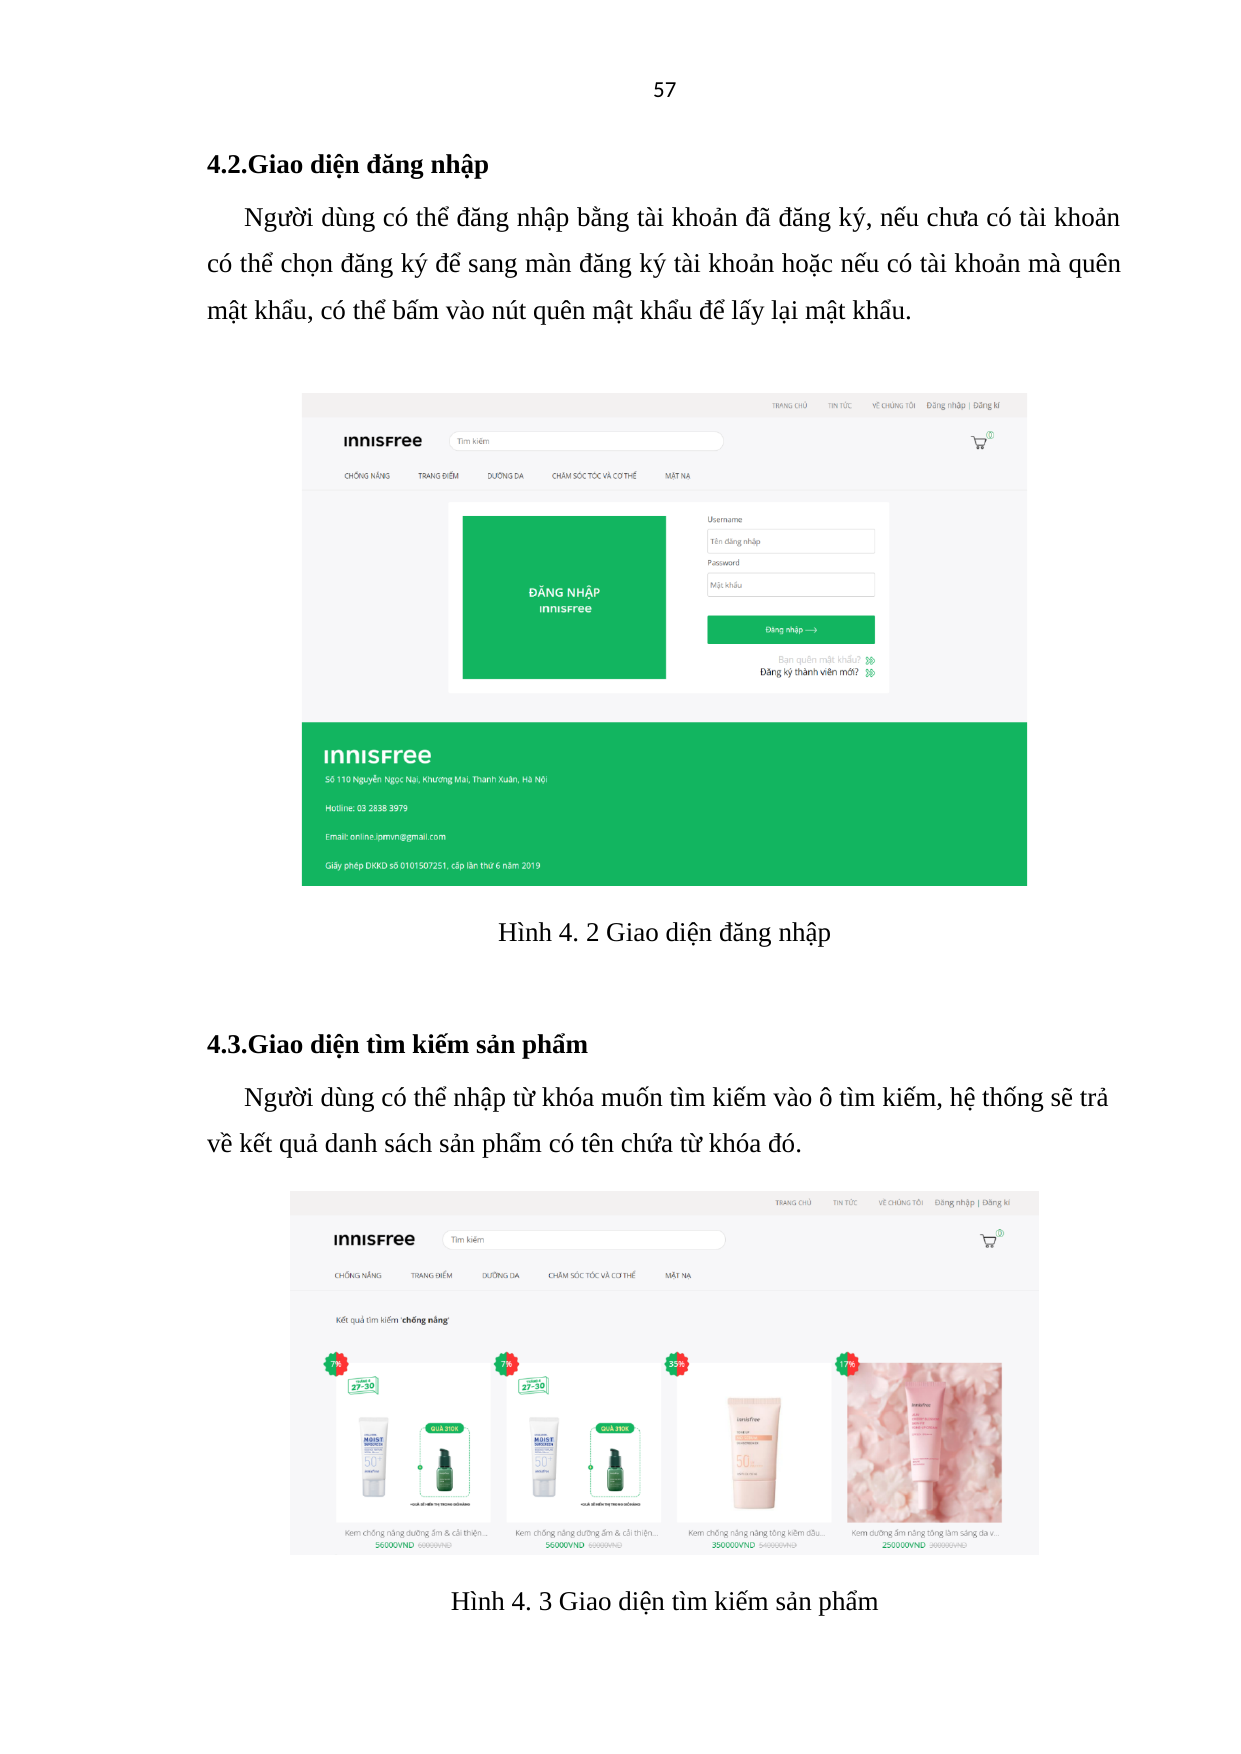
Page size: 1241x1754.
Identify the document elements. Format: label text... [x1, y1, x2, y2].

text Hình 4. 3 Giao diện tìm kiếm sản phẩm [207, 1586, 1122, 1617]
text Người dùng có thể nhập từ khóa muốn tìm kiếm vào ô tìm kiếm, hệ thống sẽ trả về kết quả danh sách sản phẩm có tên chứa từ khóa đó. [207, 1081, 1122, 1159]
picture [301, 393, 1028, 886]
text Người dùng có thể đăng nhập bằng tài khoản đã đăng ký, nếu chưa có tài khoản có thể chọn đăng ký để sang màn đăng ký tài khoản hoặc nếu có tài khoản mà quên mật khẩu, có thể bấm vào nút quên mật khẩu để lấy lại mật khẩu. [207, 201, 1122, 325]
subtitle Giao diện tìm kiếm sản phẩm [207, 1028, 1122, 1059]
picture [290, 1191, 1039, 1555]
text Hình 4. 2 Giao diện đăng nhập [207, 916, 1122, 948]
subtitle Giao diện đăng nhập [207, 148, 1122, 179]
